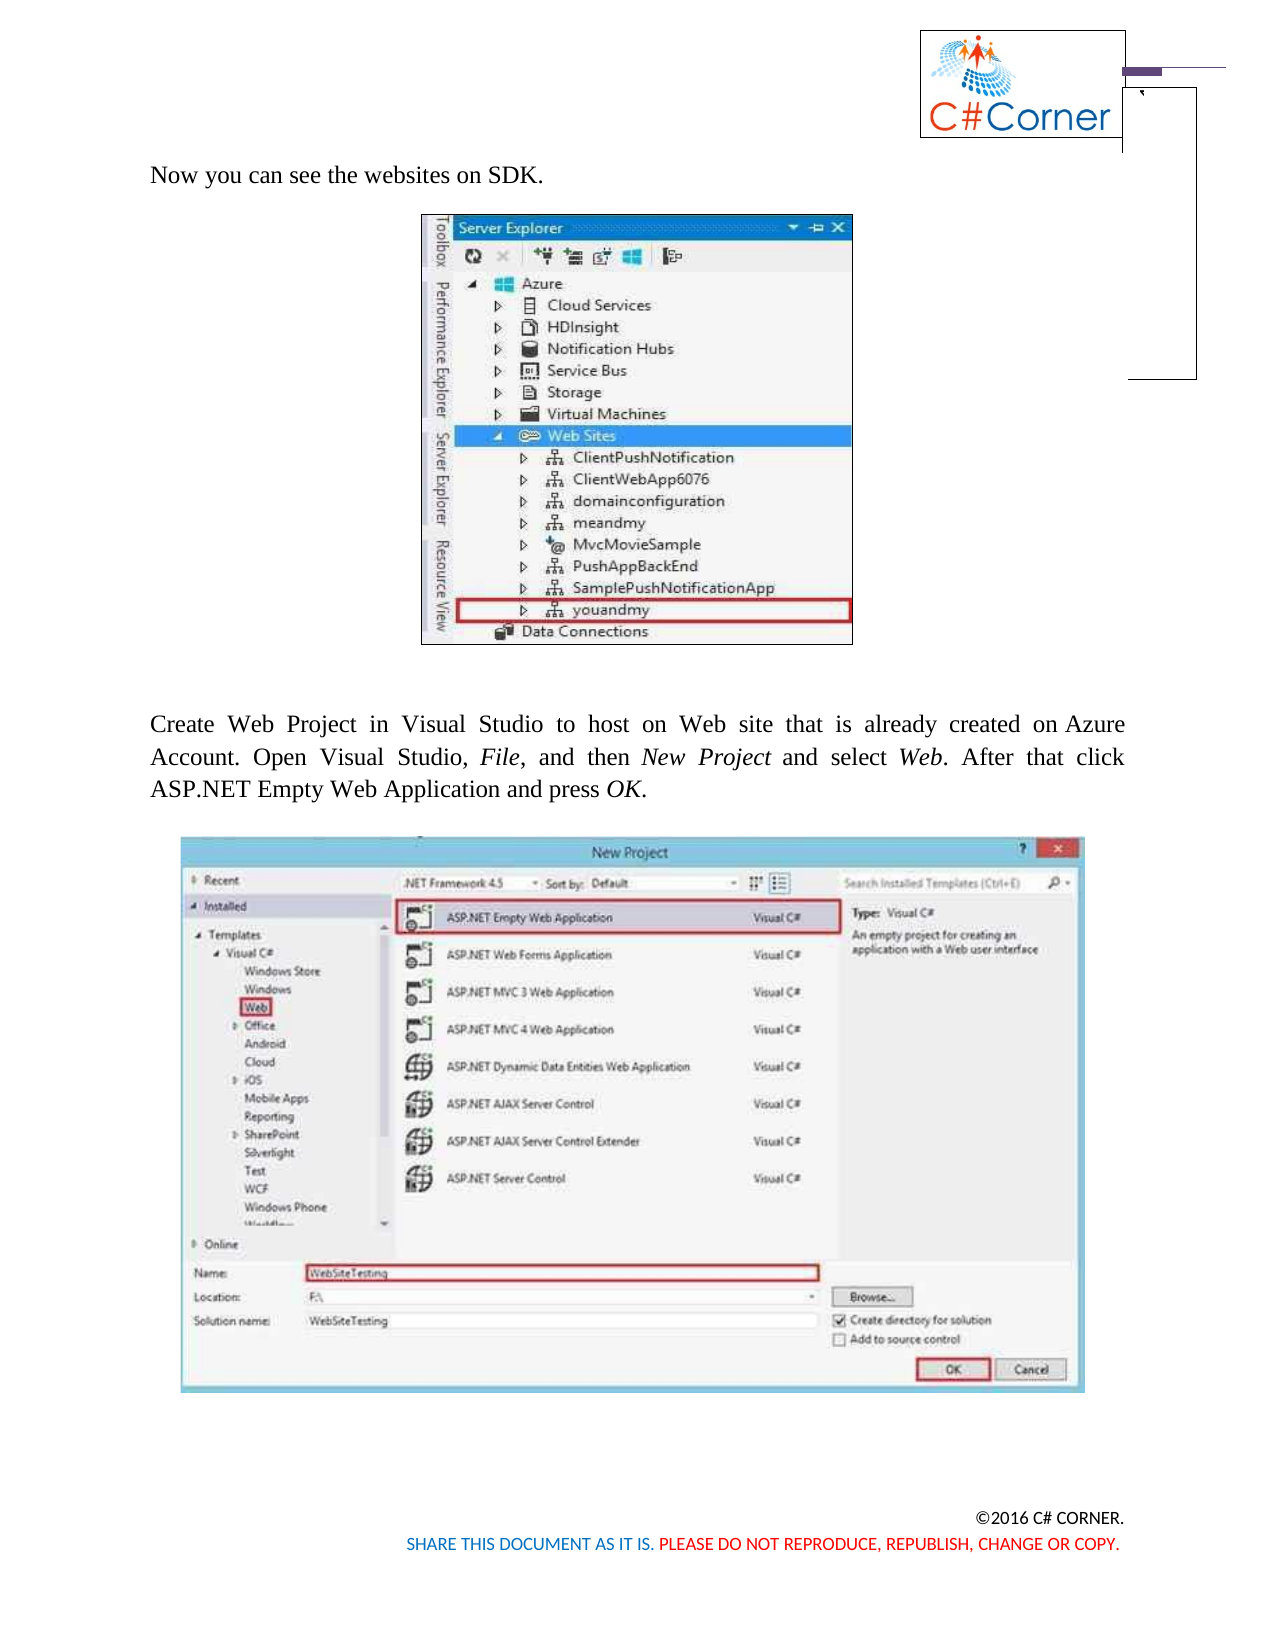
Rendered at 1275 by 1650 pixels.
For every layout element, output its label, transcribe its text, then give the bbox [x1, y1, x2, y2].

picture [921, 31, 1125, 137]
picture [422, 215, 852, 644]
picture [180, 836, 1085, 1393]
text Create Web Project in Visual Studio to host on Web site that is already created on Azure Account. Open Visual Studio, File, and then New Project and select Web. After that click ASP.NET Empty Web Application and press OK. [150, 709, 1126, 803]
picture [1123, 88, 1196, 379]
